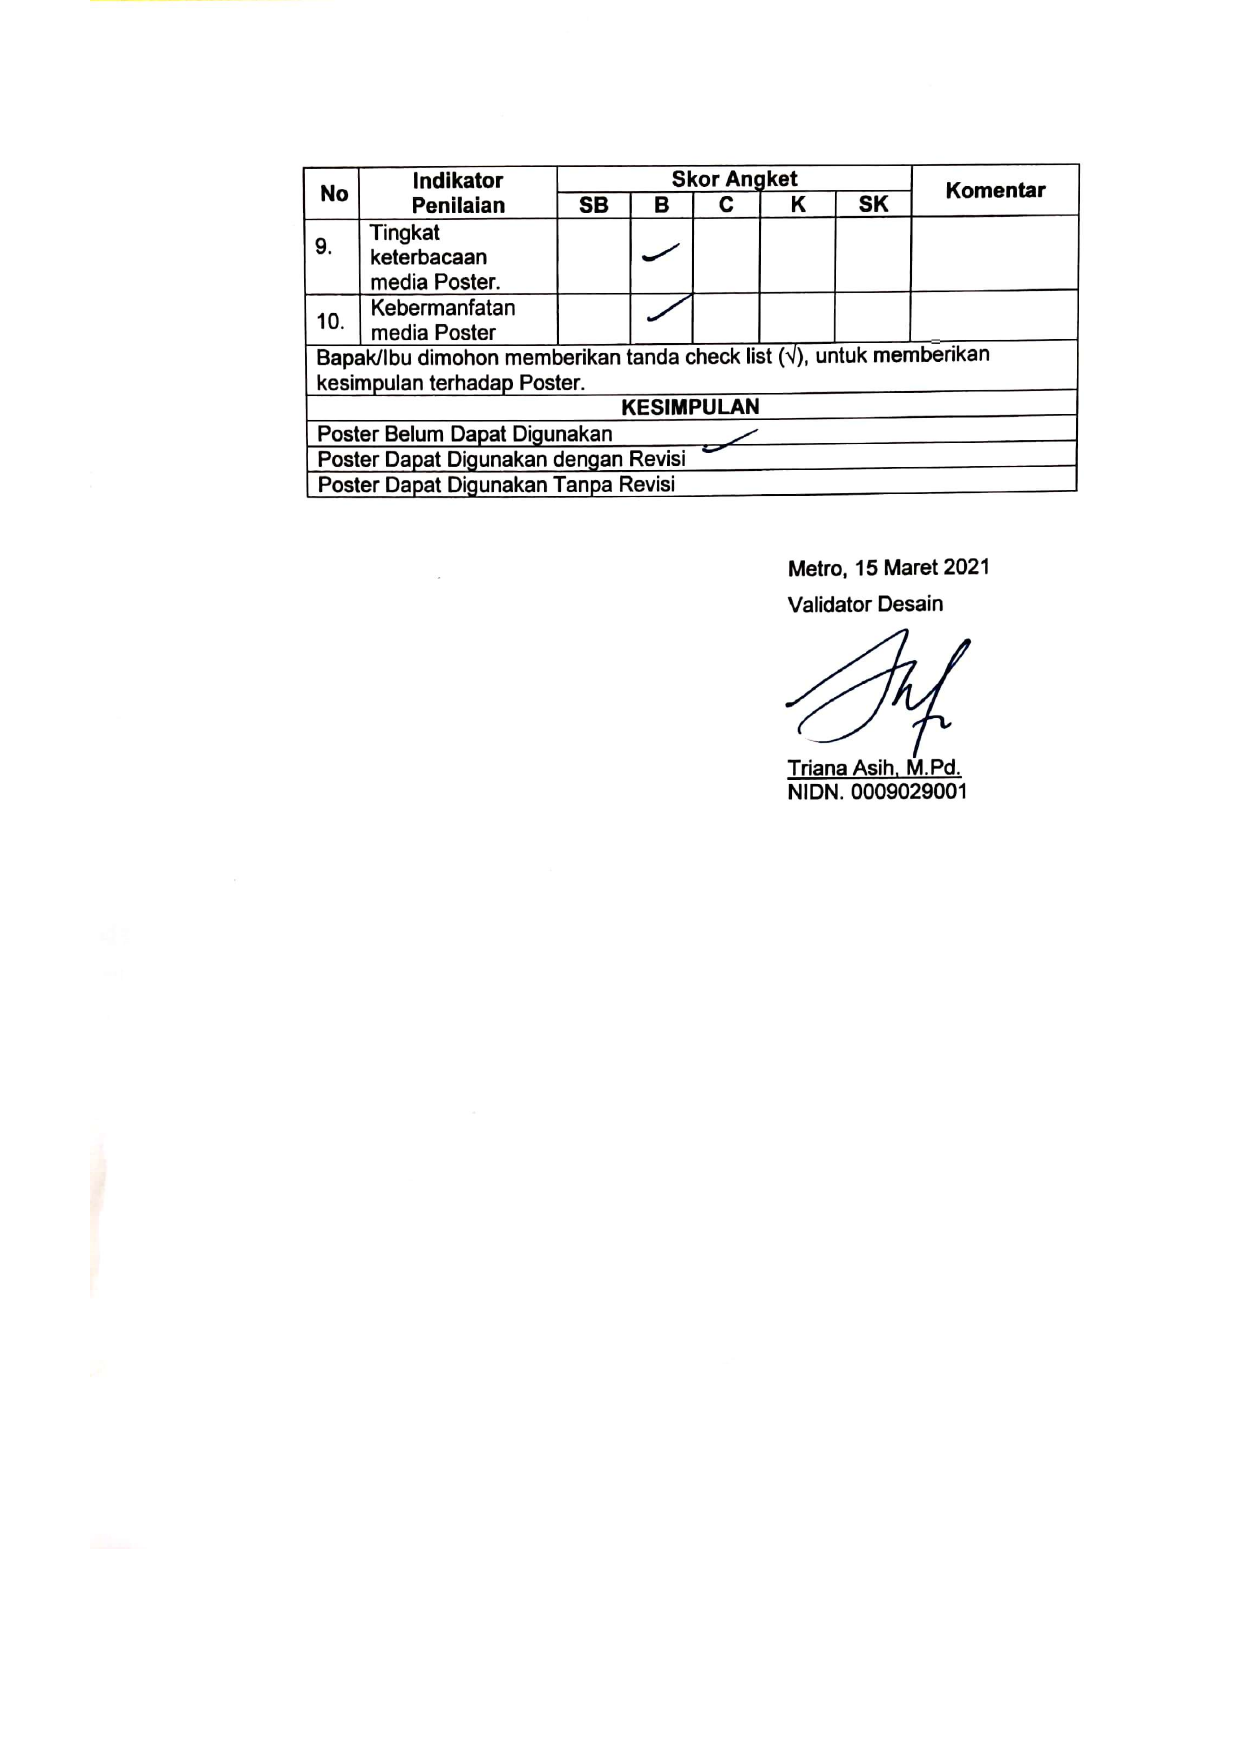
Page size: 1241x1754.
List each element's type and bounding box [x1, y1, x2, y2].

picture [90, 0, 1209, 1549]
